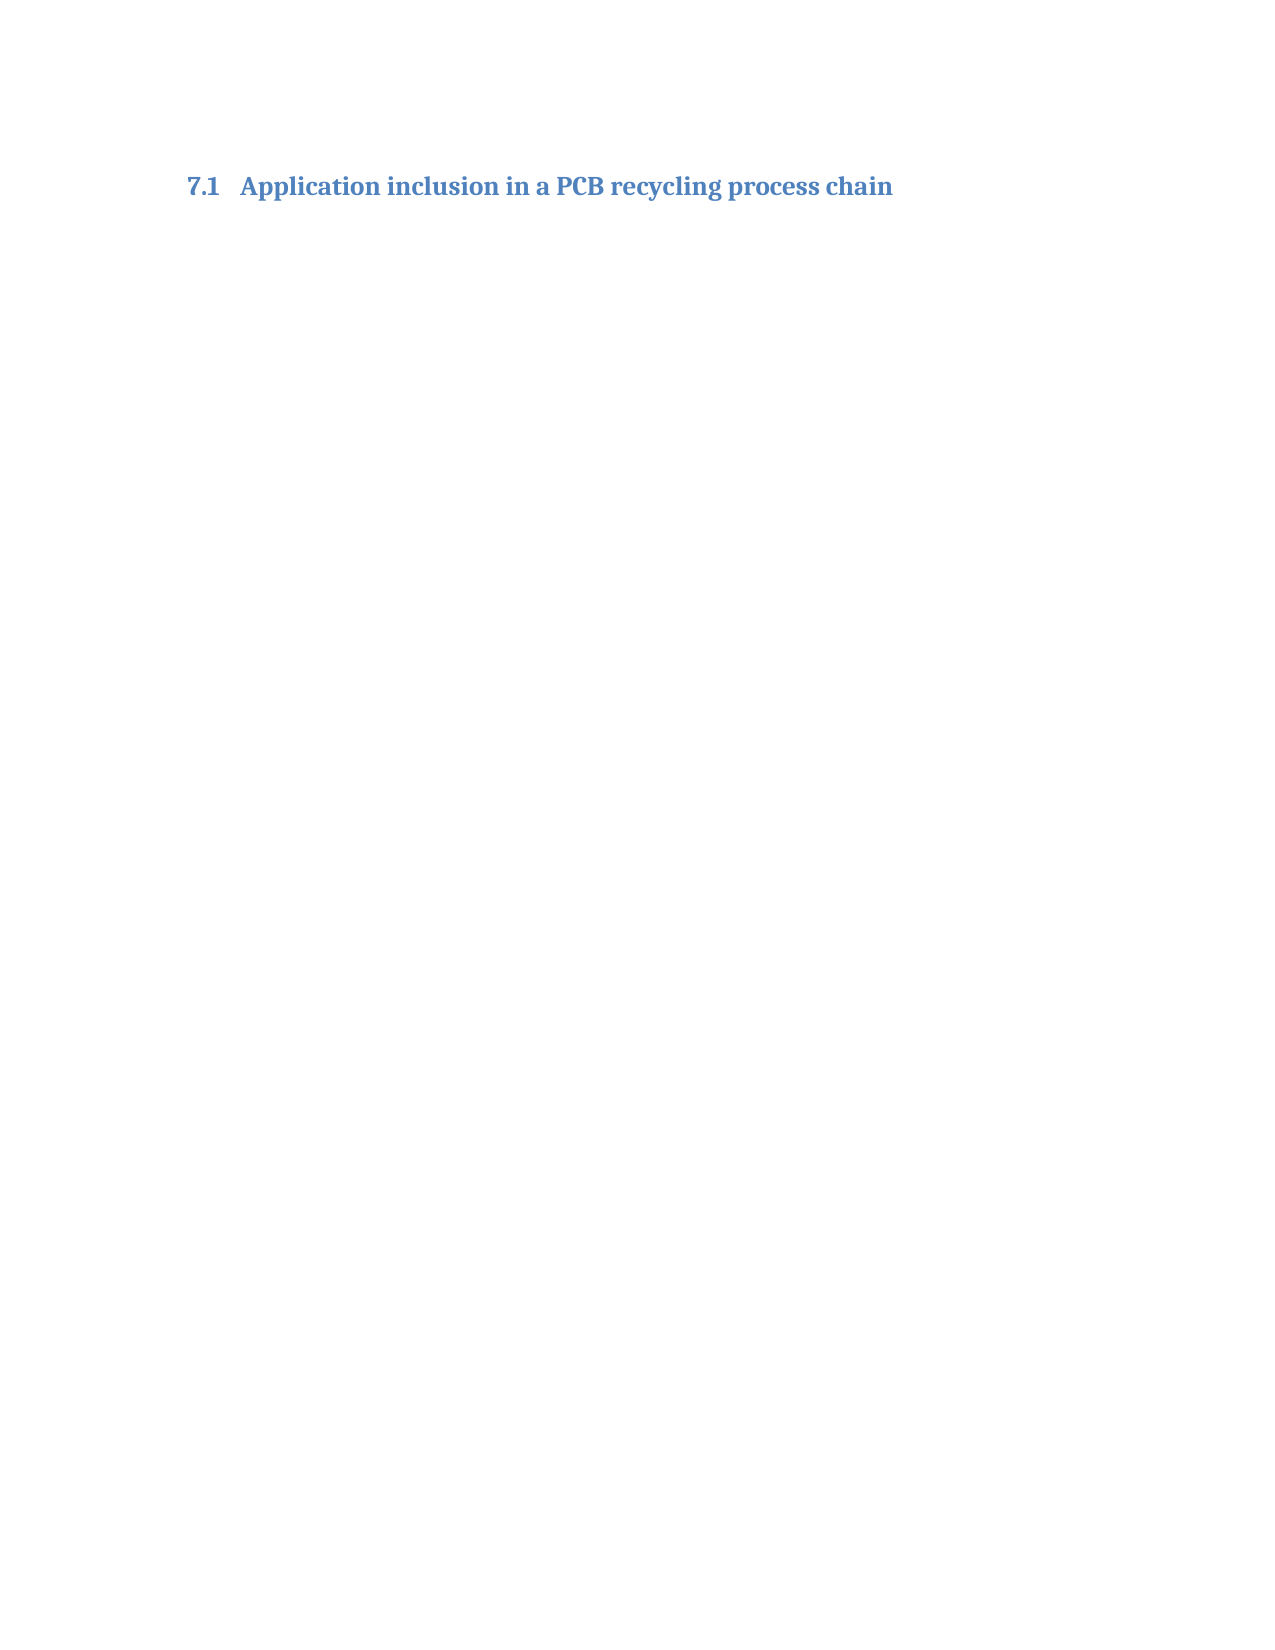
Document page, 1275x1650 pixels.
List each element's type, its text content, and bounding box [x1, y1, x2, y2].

subtitle Application inclusion in a PCB recycling process chain [187, 171, 1125, 202]
